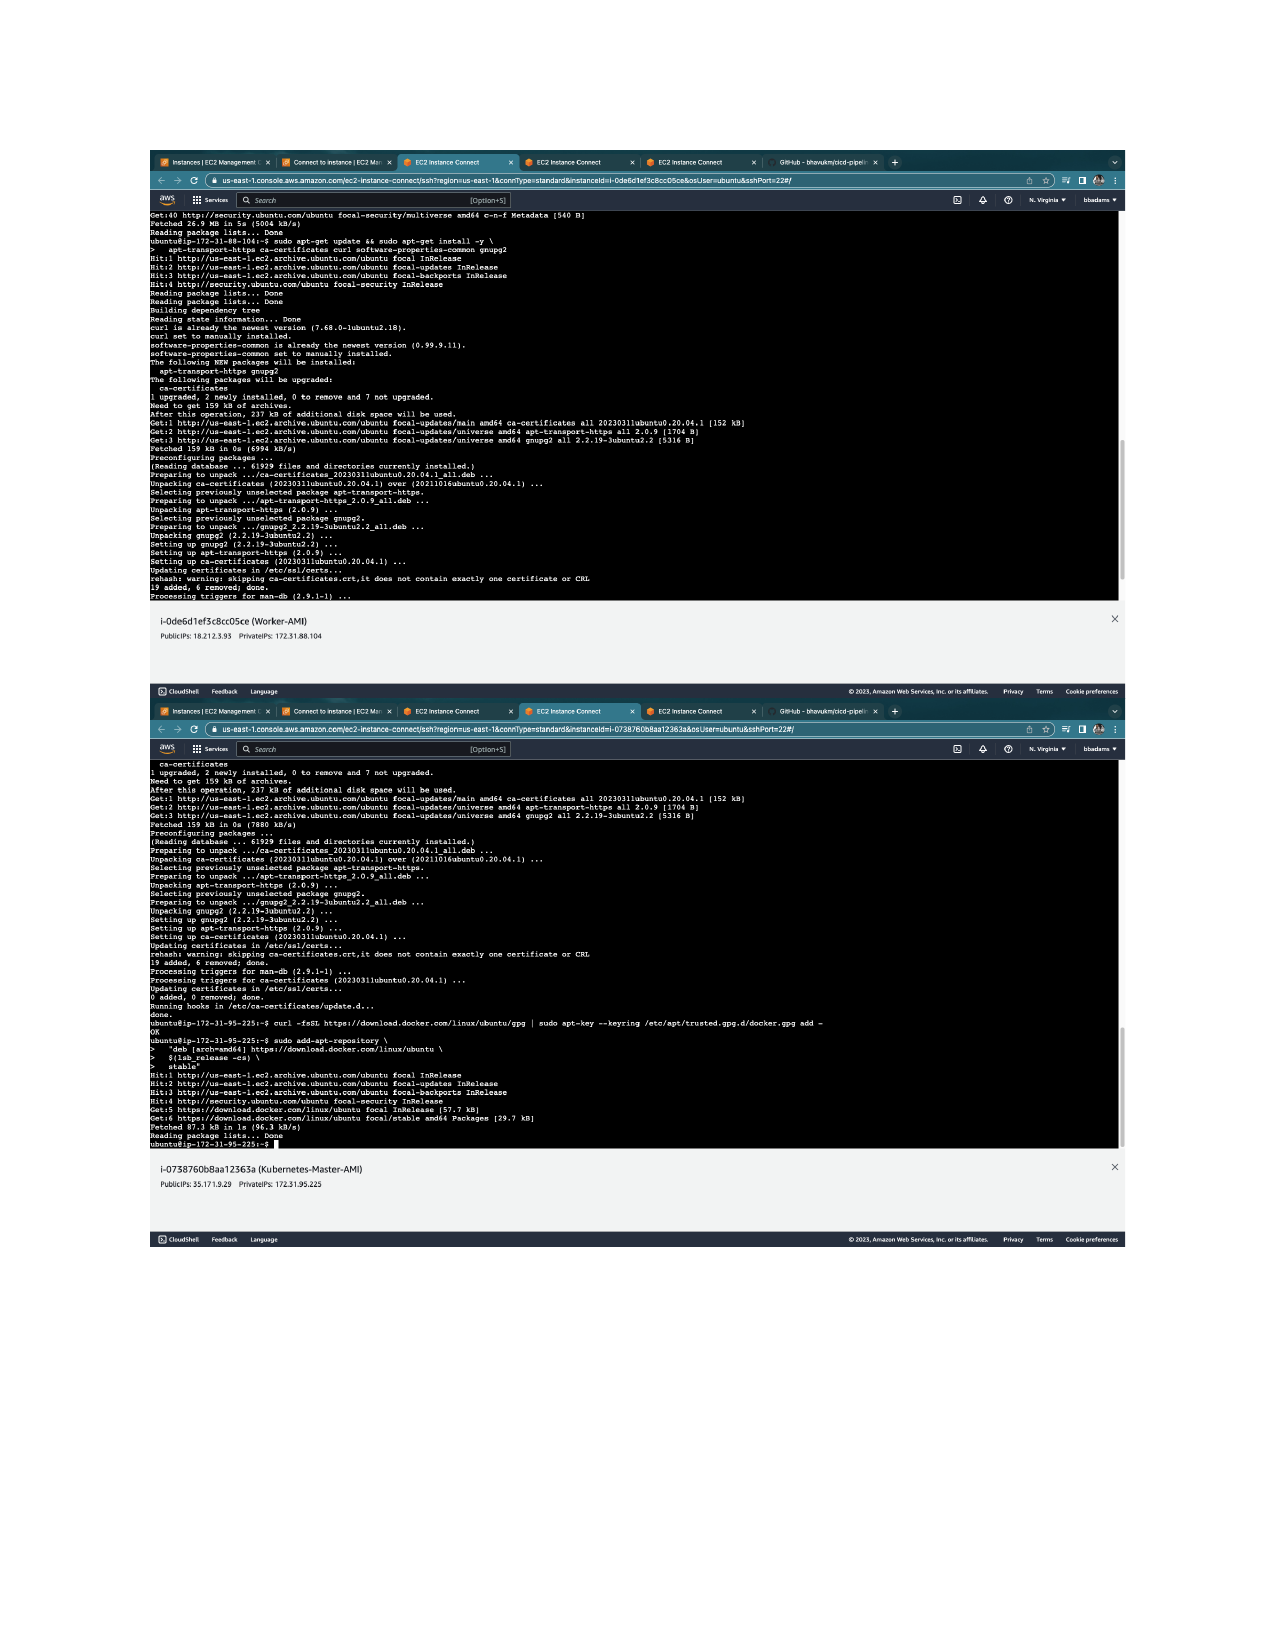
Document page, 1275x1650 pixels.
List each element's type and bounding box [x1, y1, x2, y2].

picture [150, 150, 1125, 1247]
